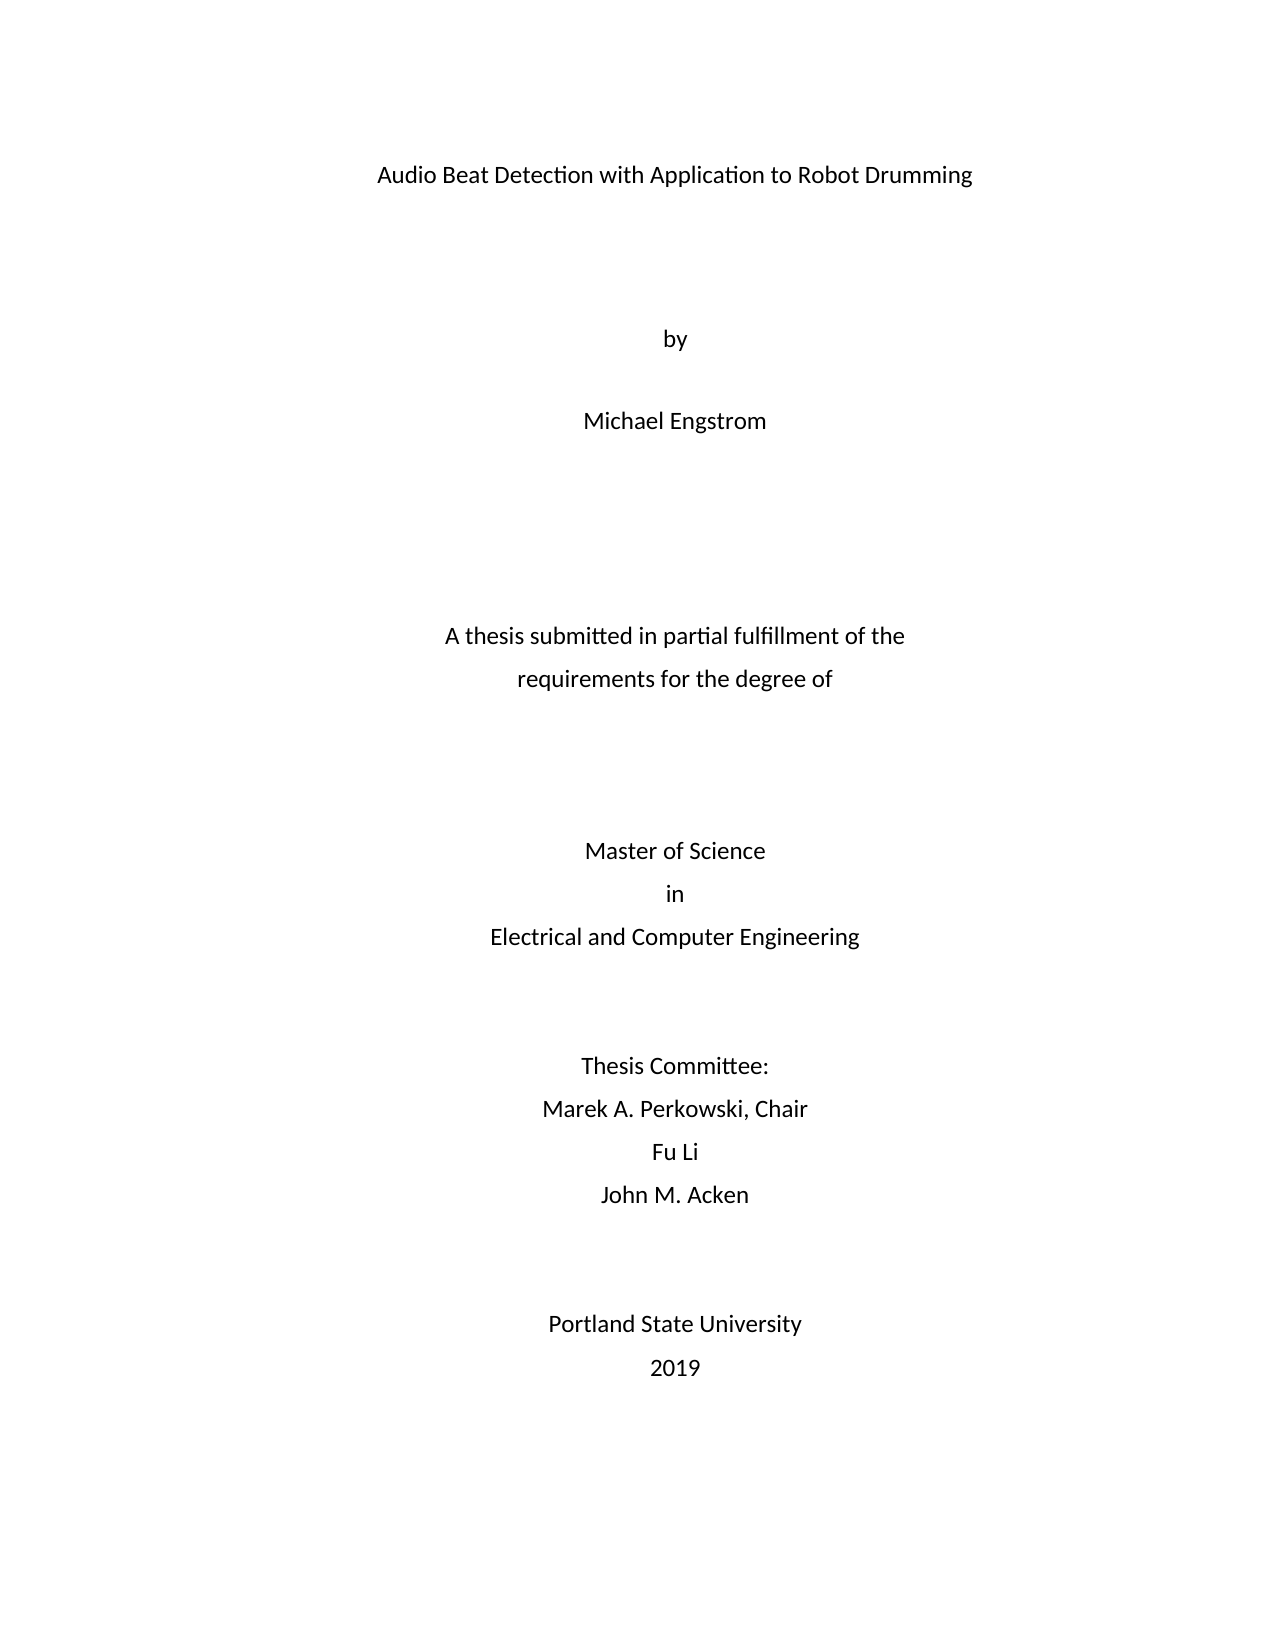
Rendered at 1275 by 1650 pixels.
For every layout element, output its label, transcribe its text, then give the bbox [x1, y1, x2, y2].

text in [225, 878, 1125, 909]
text requirements for the degree of [225, 663, 1125, 694]
text John M. Acken [225, 1179, 1125, 1210]
text Thesis Committee: [225, 1051, 1125, 1081]
text 2019 [225, 1352, 1125, 1382]
text Electrical and Computer Engineering [225, 921, 1125, 952]
text by [225, 323, 1125, 354]
text Audio Beat Detection with Application to Robot Drumming [225, 159, 1125, 190]
text Fu Li [225, 1137, 1125, 1167]
text Marek A. Perkowski, Chair [225, 1093, 1125, 1124]
text Master of Science [225, 835, 1125, 866]
text Michael Engstrom [225, 405, 1125, 436]
text A thesis submitted in partial fulfillment of the [225, 620, 1125, 651]
text Portland State University [225, 1309, 1125, 1339]
